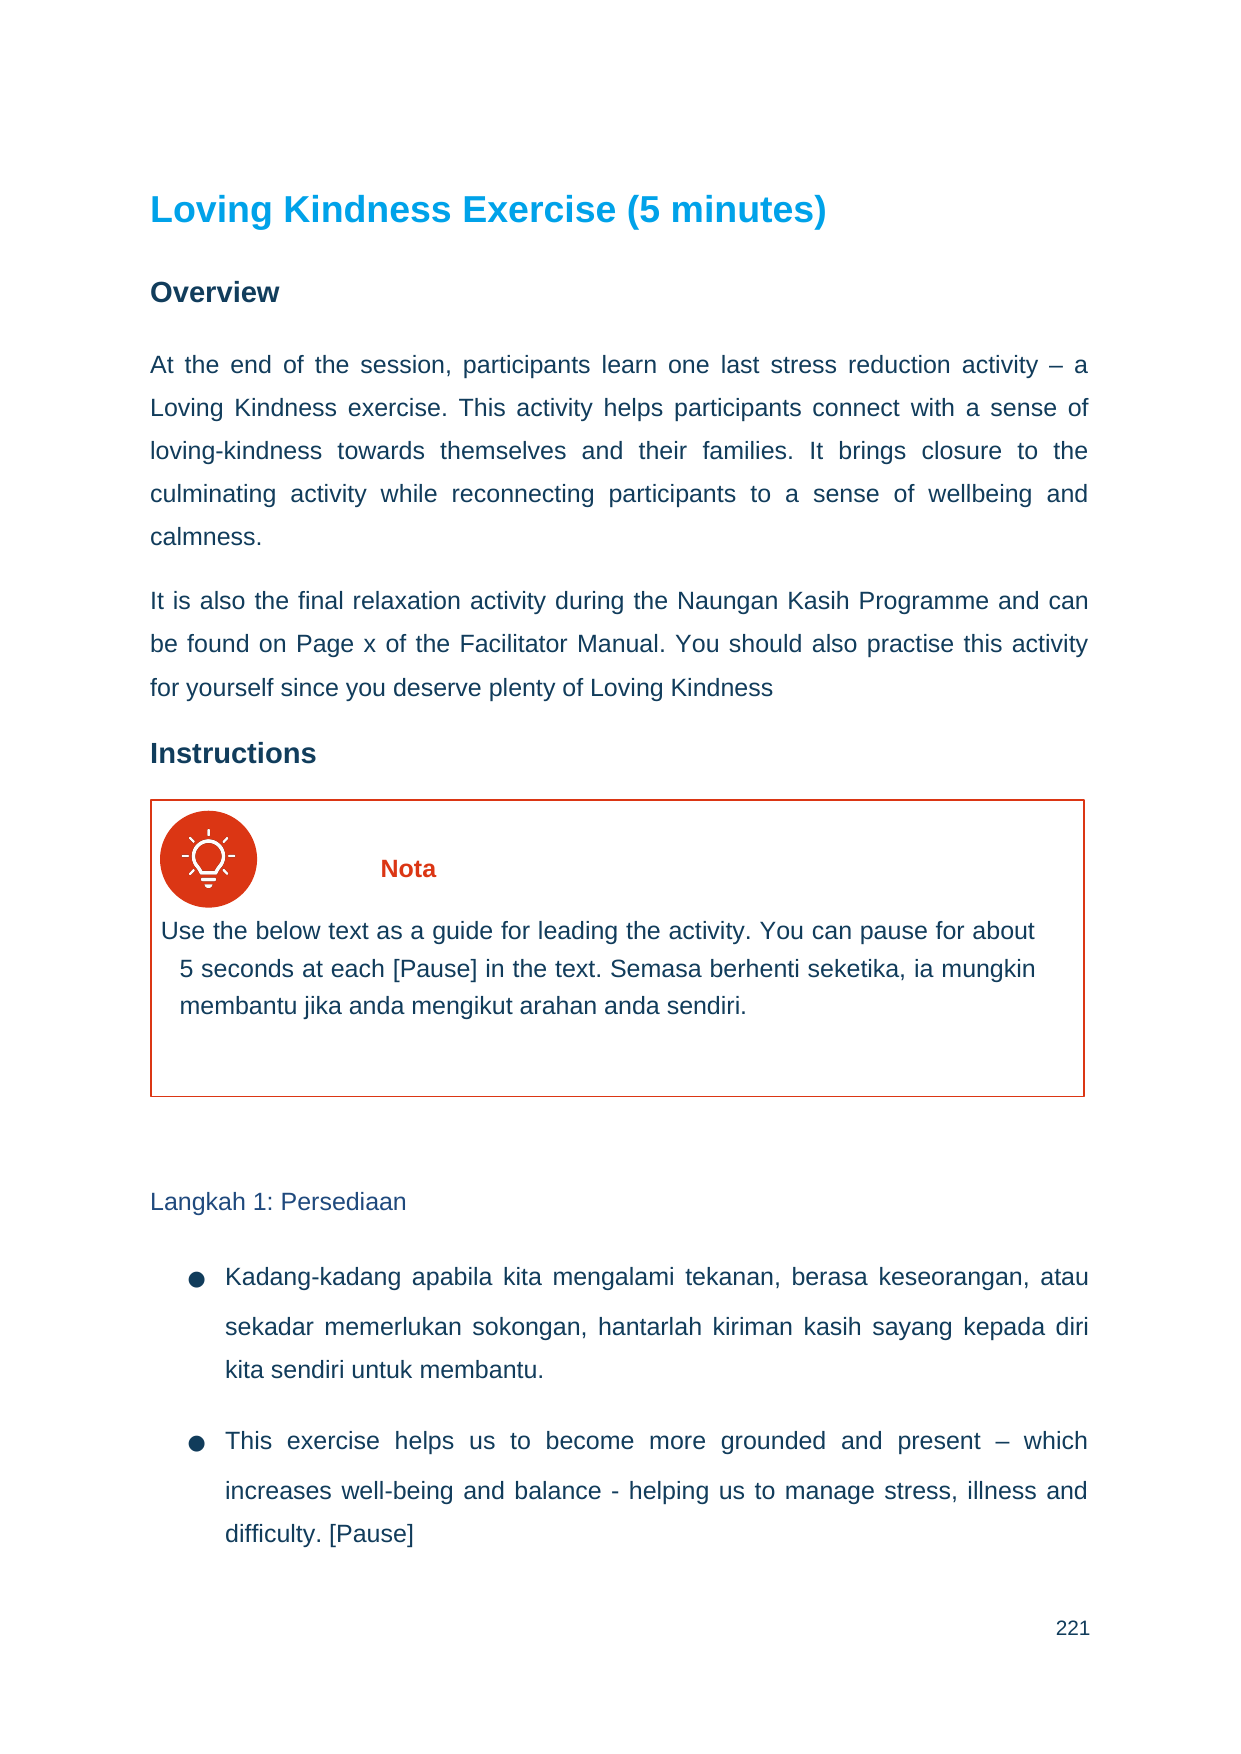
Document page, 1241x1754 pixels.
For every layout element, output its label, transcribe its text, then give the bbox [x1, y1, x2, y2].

subtitle Langkah 1: Persediaan [150, 1187, 1090, 1215]
list This exercise helps us to become more grounded and present – which increases well-being and balance - helping us to manage stress, illness and difficulty. [Pause] [187, 1419, 1090, 1548]
text At the end of the session, participants learn one last stress reduction activity – a Loving Kindness exercise. This activity helps participants connect with a sense of loving-kindness towards themselves and their families. It brings closure to the culminating activity while reconnecting participants to a sense of wellbeing and calmness. [150, 350, 1090, 551]
subtitle Loving Kindness Exercise (5 minutes) [150, 187, 1090, 231]
text It is also the final relaxation activity during the Naungan Kasih Programme and can be found on Page x of the Facilitator Manual. You should also practise this activity for yourself since you deserve plenty of Loving Kindness [150, 586, 1090, 701]
subtitle Instructions [150, 737, 1090, 770]
list Kadang-kadang apabila kita mengalami tekanan, berasa keseorangan, atau sekadar memerlukan sokongan, hantarlah kiriman kasih sayang kepada diri kita sendiri untuk membantu. [187, 1255, 1090, 1384]
picture [176, 826, 241, 892]
subtitle Overview [150, 274, 1090, 308]
